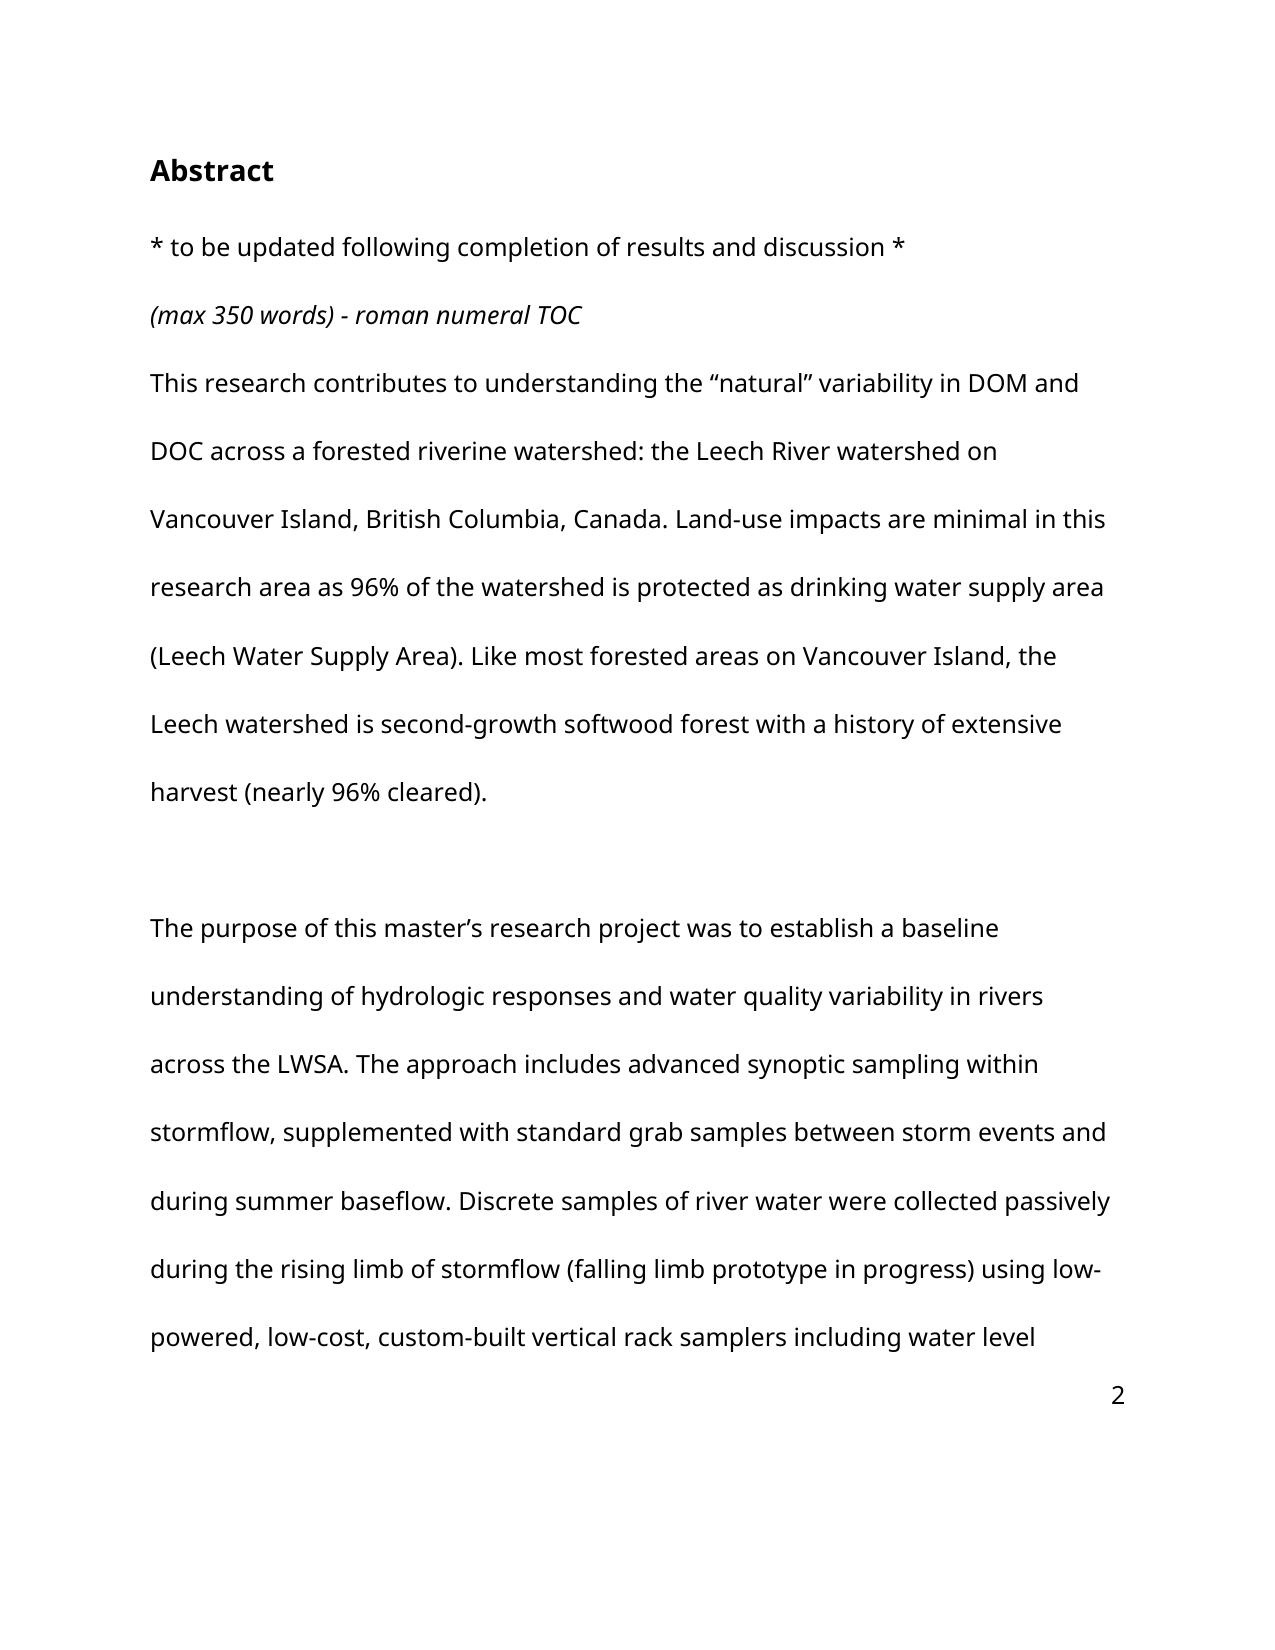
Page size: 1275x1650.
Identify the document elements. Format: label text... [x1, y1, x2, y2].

subtitle Abstract [150, 150, 1125, 190]
text * to be updated following completion of results and discussion * [150, 229, 1125, 263]
text (max 350 words) - roman numeral TOC [150, 297, 1125, 332]
text This research contributes to understanding the “natural” variability in DOM and DOC across a forested riverine watershed: the Leech River watershed on Vancouver Island, British Columbia, Canada. Land-use impacts are minimal in this research area as 96% of the watershed is protected as drinking water supply area (Leech Water Supply Area). Like most forested areas on Vancouver Island, the Leech watershed is second-growth softwood forest with a history of extensive harvest (nearly 96% cleared). [150, 366, 1125, 808]
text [150, 911, 1125, 1353]
